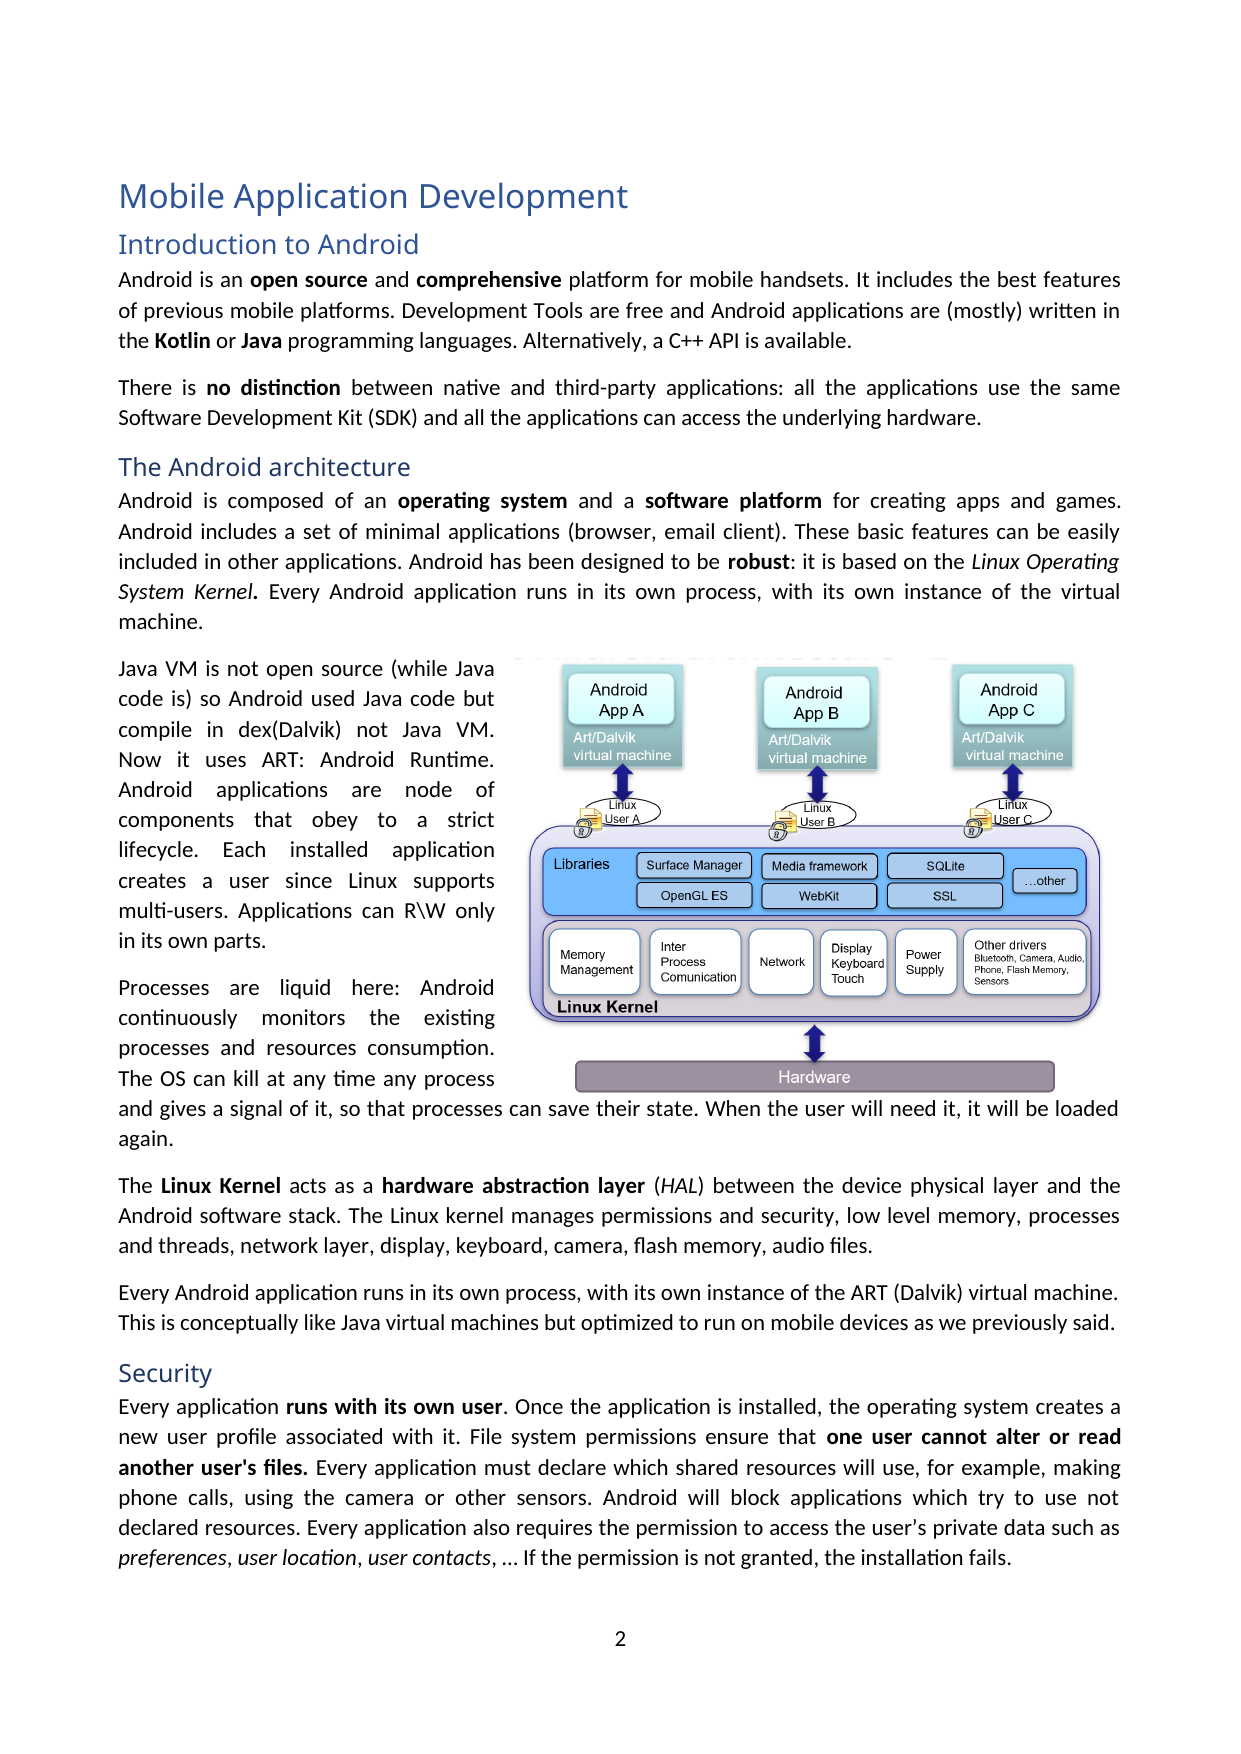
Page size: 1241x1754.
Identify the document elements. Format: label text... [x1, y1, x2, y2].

text Android is an open source and comprehensive platform for mobile handsets. It includes the best features of previous mobile platforms. Development Tools are free and Android applications are (mostly) written in the Kotlin or Java programming languages. Alternatively, a C++ API is available. [118, 266, 1122, 354]
text Every Android application runs in its own process, with its own instance of the ART (Dalvik) virtual machine. This is conceptually like Java virtual machines but optimized to run on mobile devices as we previously said. [118, 1278, 1122, 1337]
picture [514, 658, 1122, 1094]
subtitle Introduction to Android [118, 226, 1122, 263]
text Processes are liquid here: Android continuously monitors the existing processes and resources consumption. The OS can kill at any time any process and gives a signal of it, so that processes can save their state. When the user will need it, it will be loaded again. [118, 973, 1122, 1152]
text Java VM is not open source (while Java code is) so Android used Java code but compile in dex(Dalvik) not Java VM. Now it uses ART: Android Runtime. Android applications are node of components that obey to a strict lifecycle. Each installed application creates a user since Linux supports multi-users. Applications can R\W only in its own parts. [118, 654, 1122, 954]
subtitle Mobile Application Development [118, 173, 1122, 218]
text There is no distinction between native and third-party applications: all the applications use the same Software Development Kit (SDK) and all the applications can access the underlying hardware. [118, 373, 1122, 431]
text The Linux Kernel acts as a hardware abstraction layer (HAL) between the device physical layer and the Android software stack. The Linux kernel manages permissions and security, low level memory, processes and threads, network layer, display, keyboard, camera, flash memory, audio files. [118, 1171, 1122, 1259]
subtitle The Android architecture [118, 450, 1122, 484]
text Android is composed of an operating system and a software platform for creating apps and games. Android includes a set of minimal applications (browser, email client). These basic features can be easily included in other applications. Android has been designed to be robust: it is based on the Linux Operating System Kernel. Every Android application runs in its own process, with its own instance of the virtual machine. [118, 487, 1122, 636]
text Every application runs with its own user. Once the application is installed, the operating system creates a new user profile associated with it. File system permissions ensure that one user cannot alter or read another user's files. Every application must declare which shared resources will use, for example, making phone calls, using the camera or other sensors. Android will block applications which try to use not declared resources. Every application also requires the permission to access the user’s private data such as preferences, user location, user contacts, … If the permission is not granted, the installation fails. [118, 1392, 1122, 1571]
subtitle Security [118, 1355, 1122, 1389]
